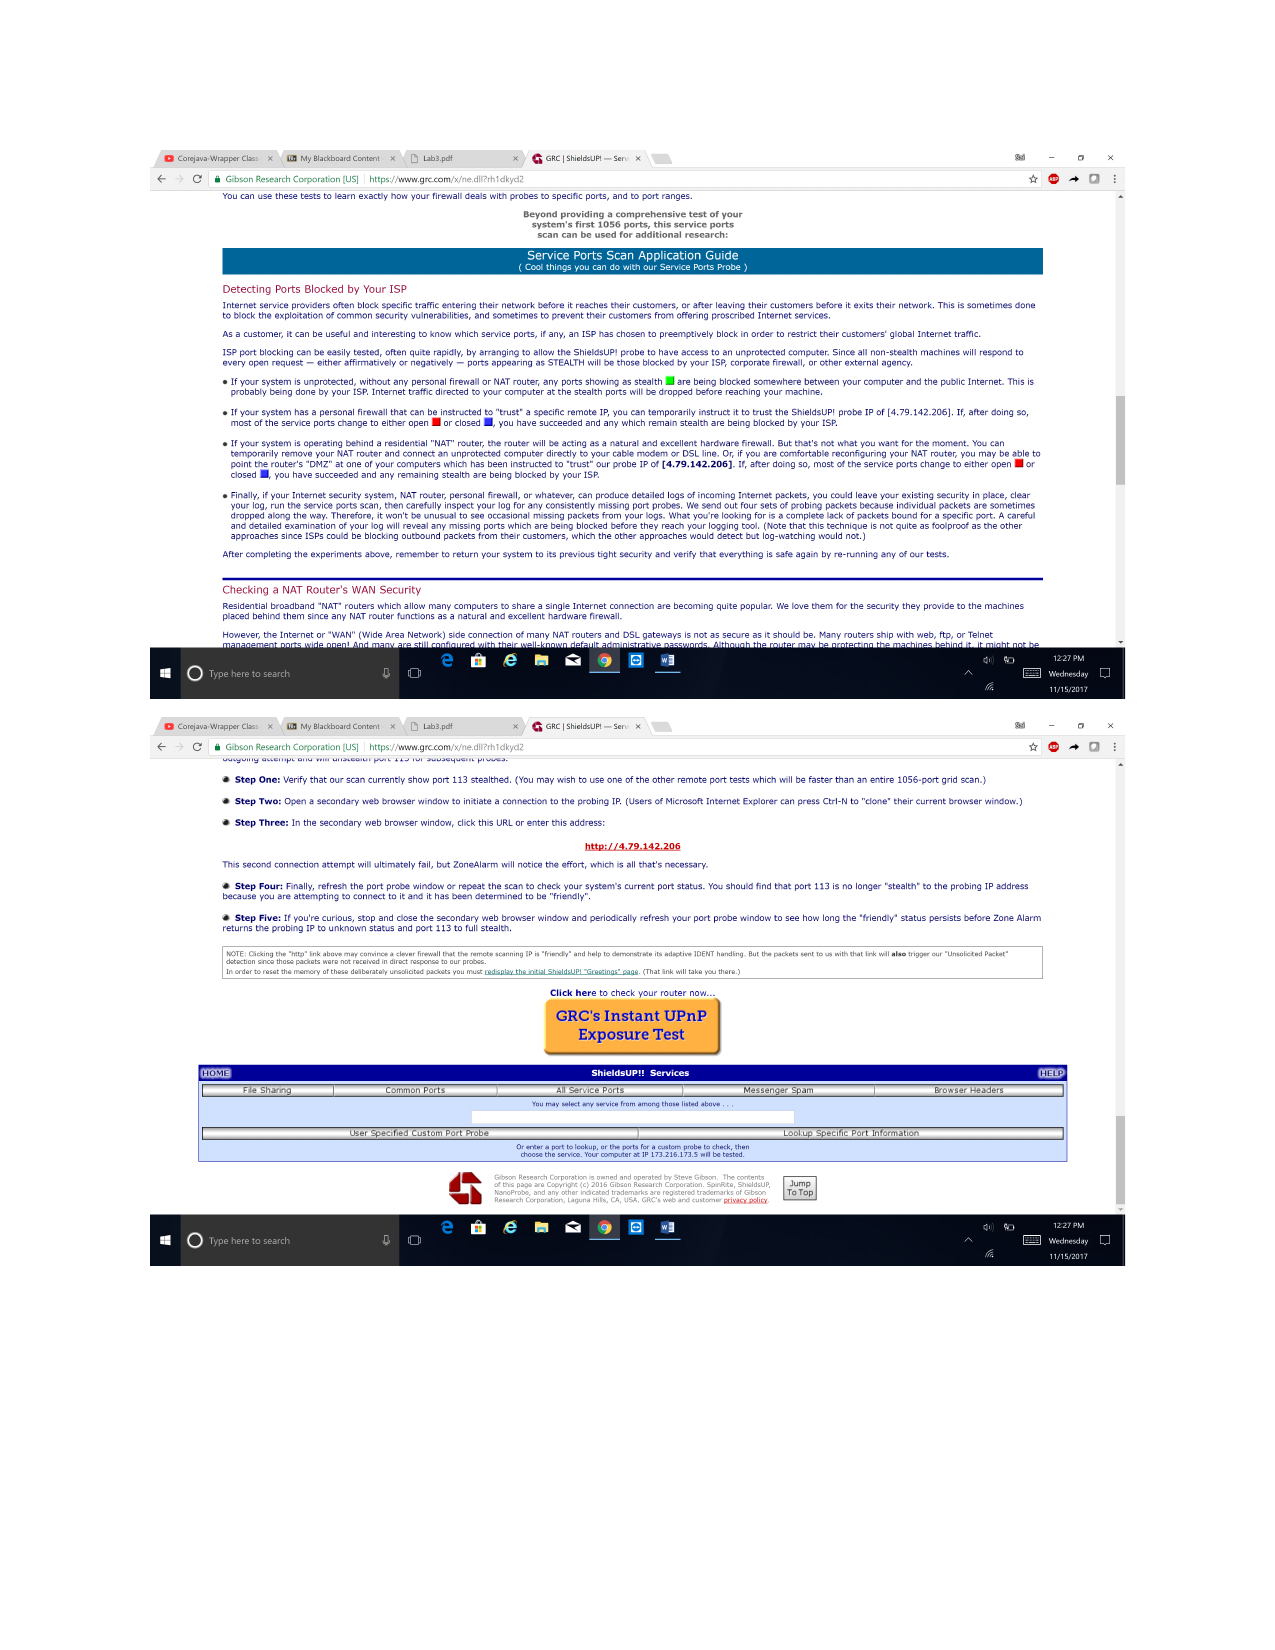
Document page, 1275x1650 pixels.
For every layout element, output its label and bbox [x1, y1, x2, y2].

picture [150, 150, 1125, 699]
picture [150, 717, 1125, 1266]
